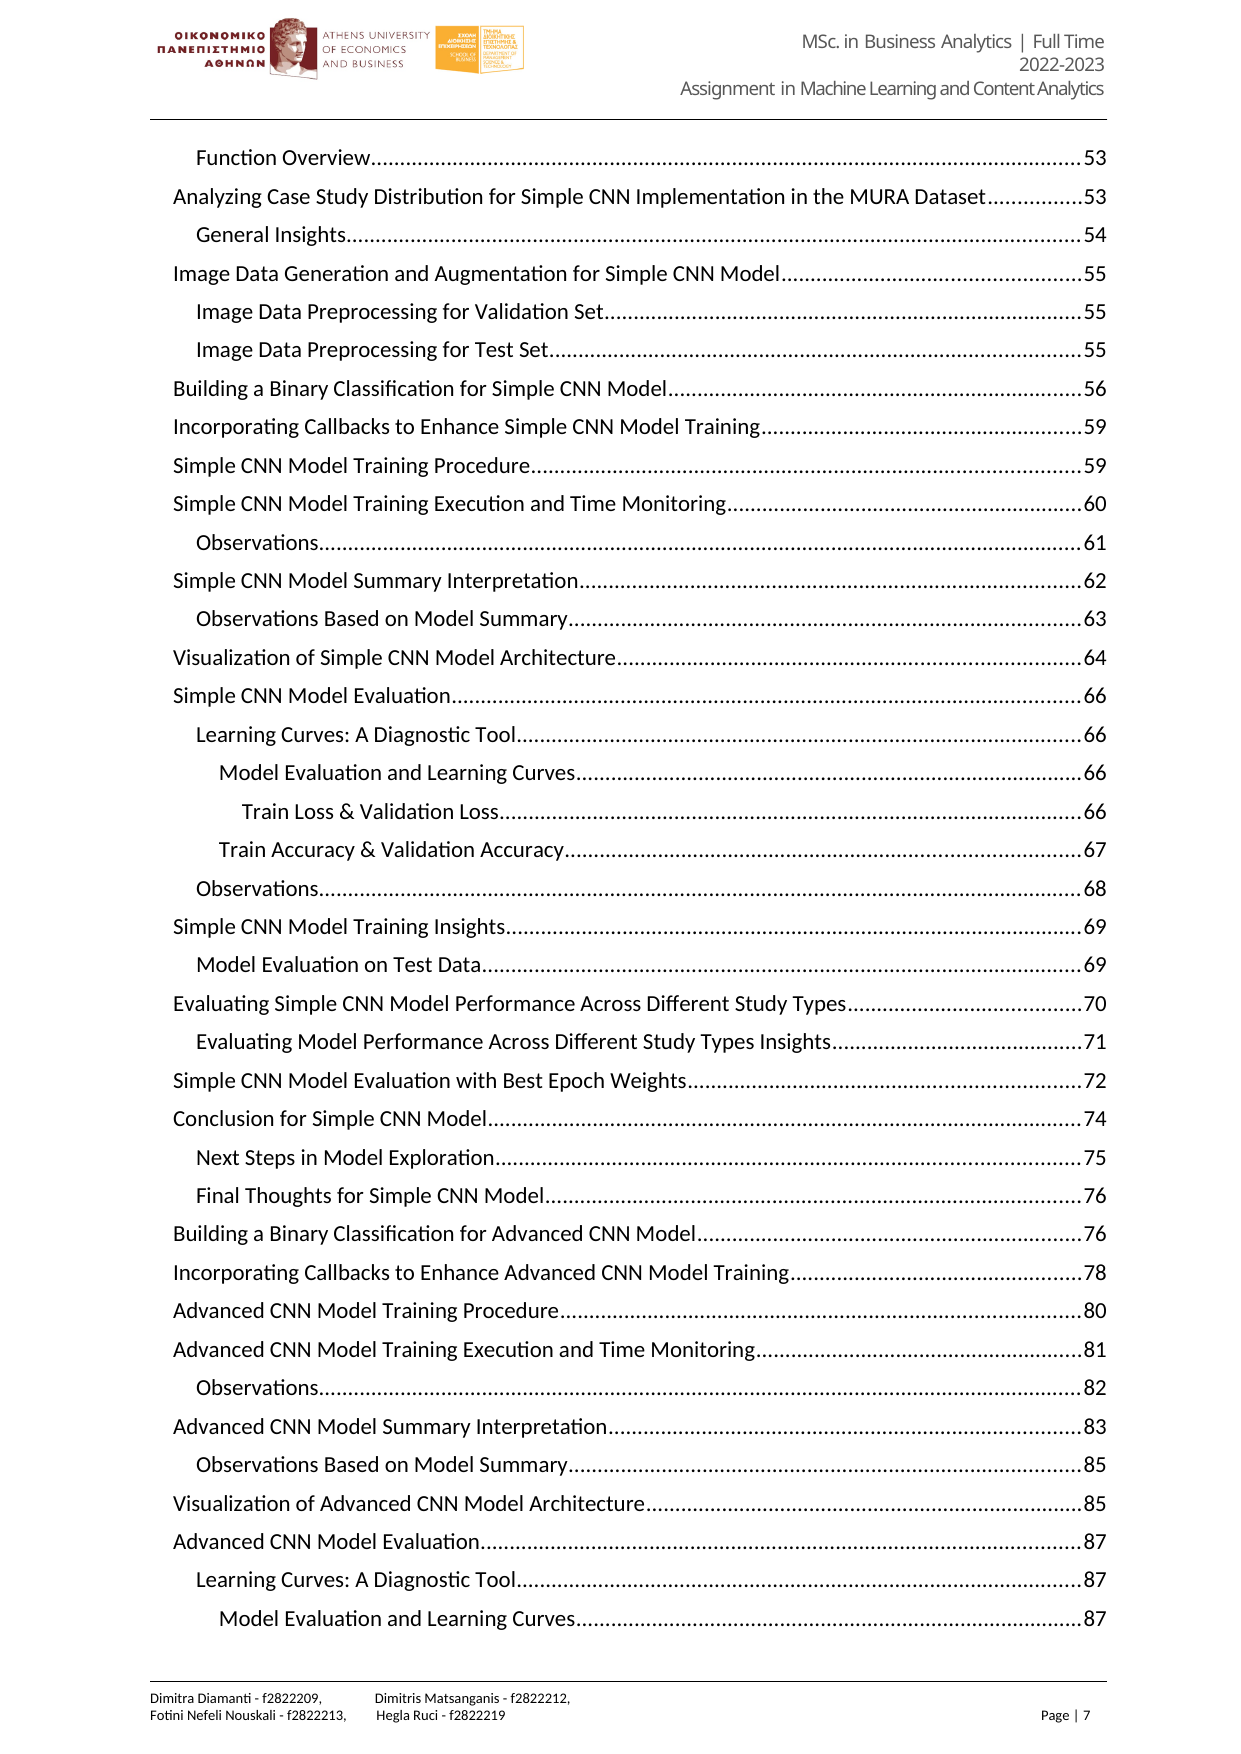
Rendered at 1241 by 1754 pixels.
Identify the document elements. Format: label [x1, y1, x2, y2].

picture [151, 17, 526, 82]
